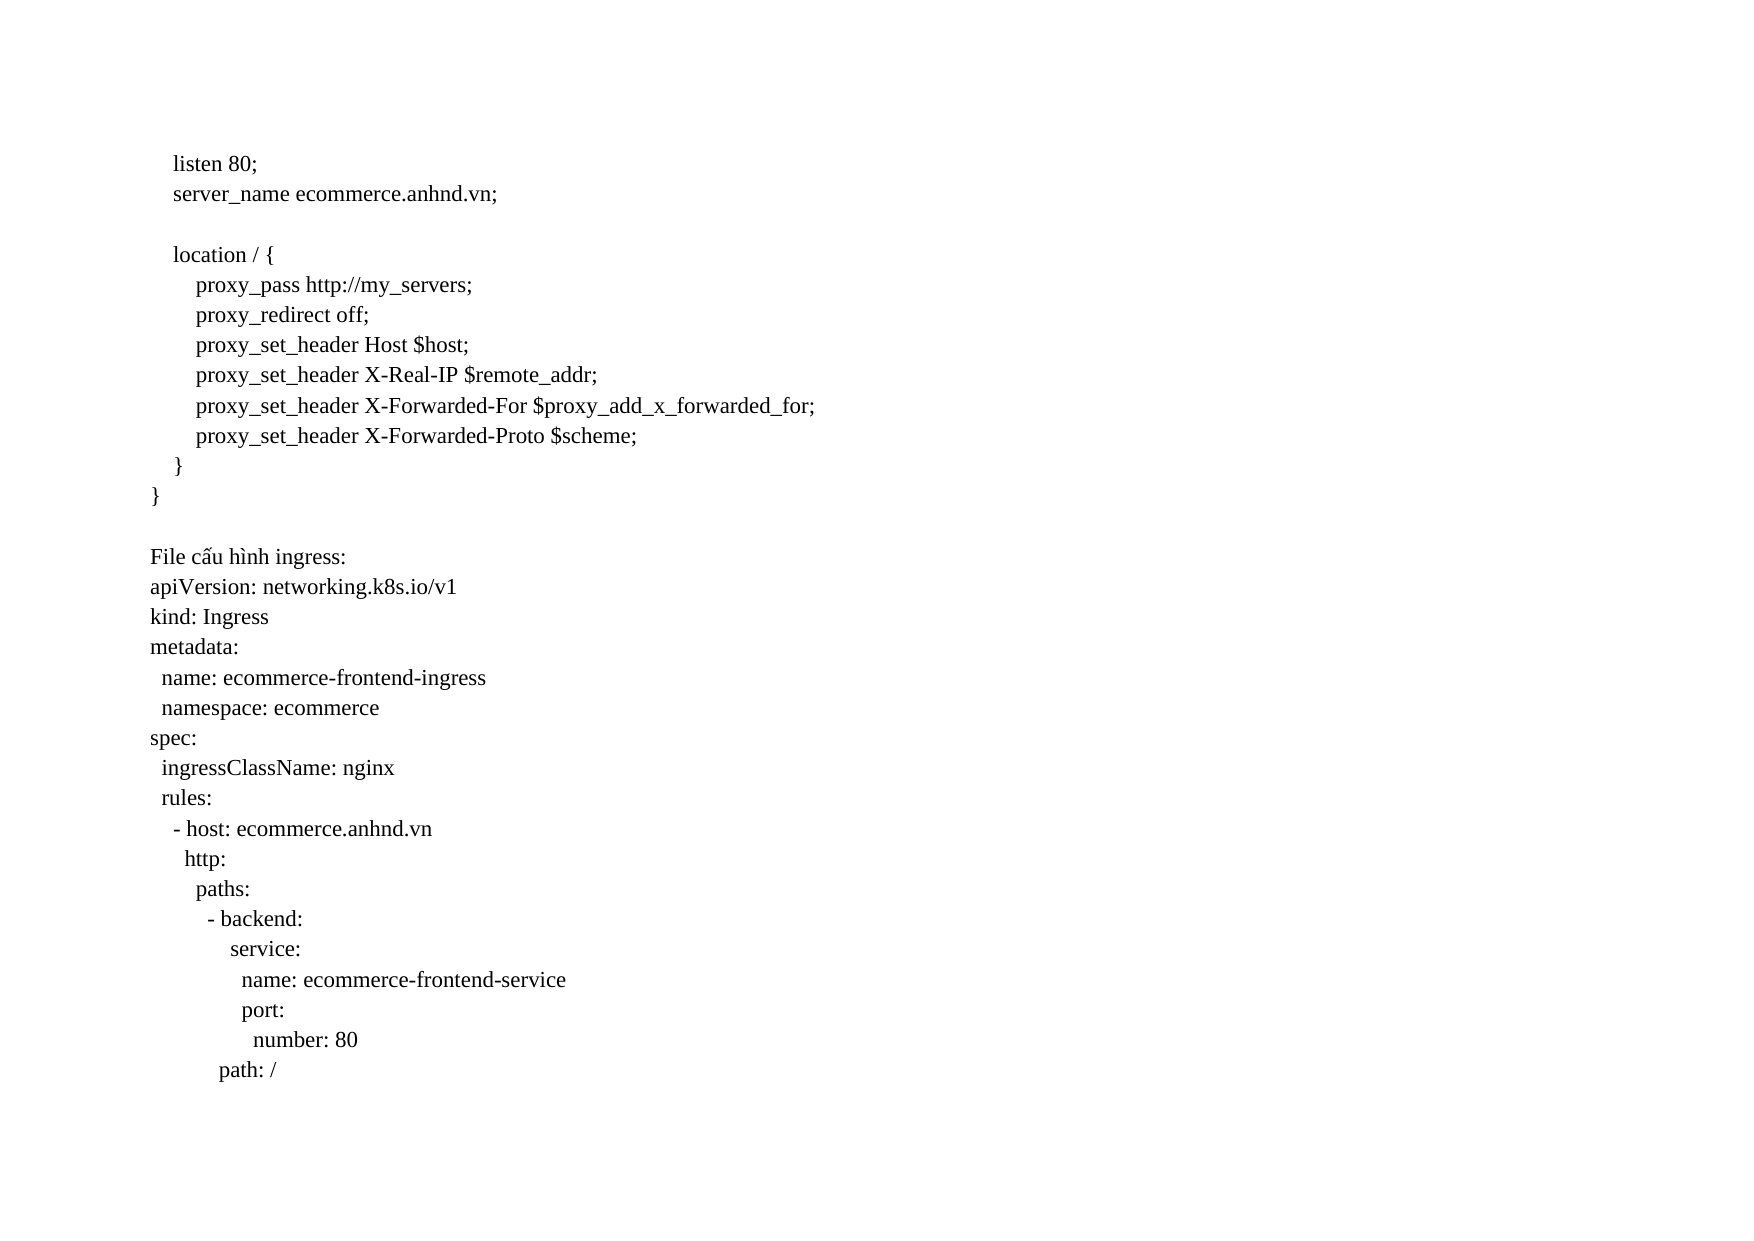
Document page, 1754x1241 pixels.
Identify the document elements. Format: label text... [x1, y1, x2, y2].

text spec: [150, 724, 1604, 750]
text number: 80 [150, 1026, 1604, 1052]
text ingressClassName: nginx [150, 754, 1604, 781]
text proxy_pass http://my_servers; [150, 271, 1604, 297]
text http: [150, 845, 1604, 871]
text proxy_set_header X-Forwarded-For $proxy_add_x_forwarded_for; [150, 392, 1604, 418]
text kind: Ingress [150, 603, 1604, 629]
text rules: [150, 784, 1604, 811]
text server_name ecommerce.anhnd.vn; [150, 180, 1604, 207]
text listen 80; [150, 150, 1604, 176]
text paths: [150, 875, 1604, 901]
text - host: ecommerce.anhnd.vn [150, 814, 1604, 841]
text path: / [150, 1056, 1604, 1083]
text name: ecommerce-frontend-ingress [150, 663, 1604, 690]
text } [150, 452, 1604, 478]
text port: [150, 996, 1604, 1022]
text name: ecommerce-frontend-service [150, 966, 1604, 992]
text proxy_set_header X-Forwarded-Proto $scheme; [150, 422, 1604, 448]
text } [150, 482, 1604, 509]
text proxy_redirect off; [150, 301, 1604, 327]
text proxy_set_header Host $host; [150, 331, 1604, 358]
text - backend: [150, 905, 1604, 932]
text File cấu hình ingress: [150, 543, 1604, 569]
text namespace: ecommerce [150, 694, 1604, 720]
text proxy_set_header X-Real-IP $remote_addr; [150, 361, 1604, 388]
text location / { [150, 241, 1604, 267]
text apiVersion: networking.k8s.io/v1 [150, 573, 1604, 599]
text service: [150, 935, 1604, 962]
text metadata: [150, 633, 1604, 660]
